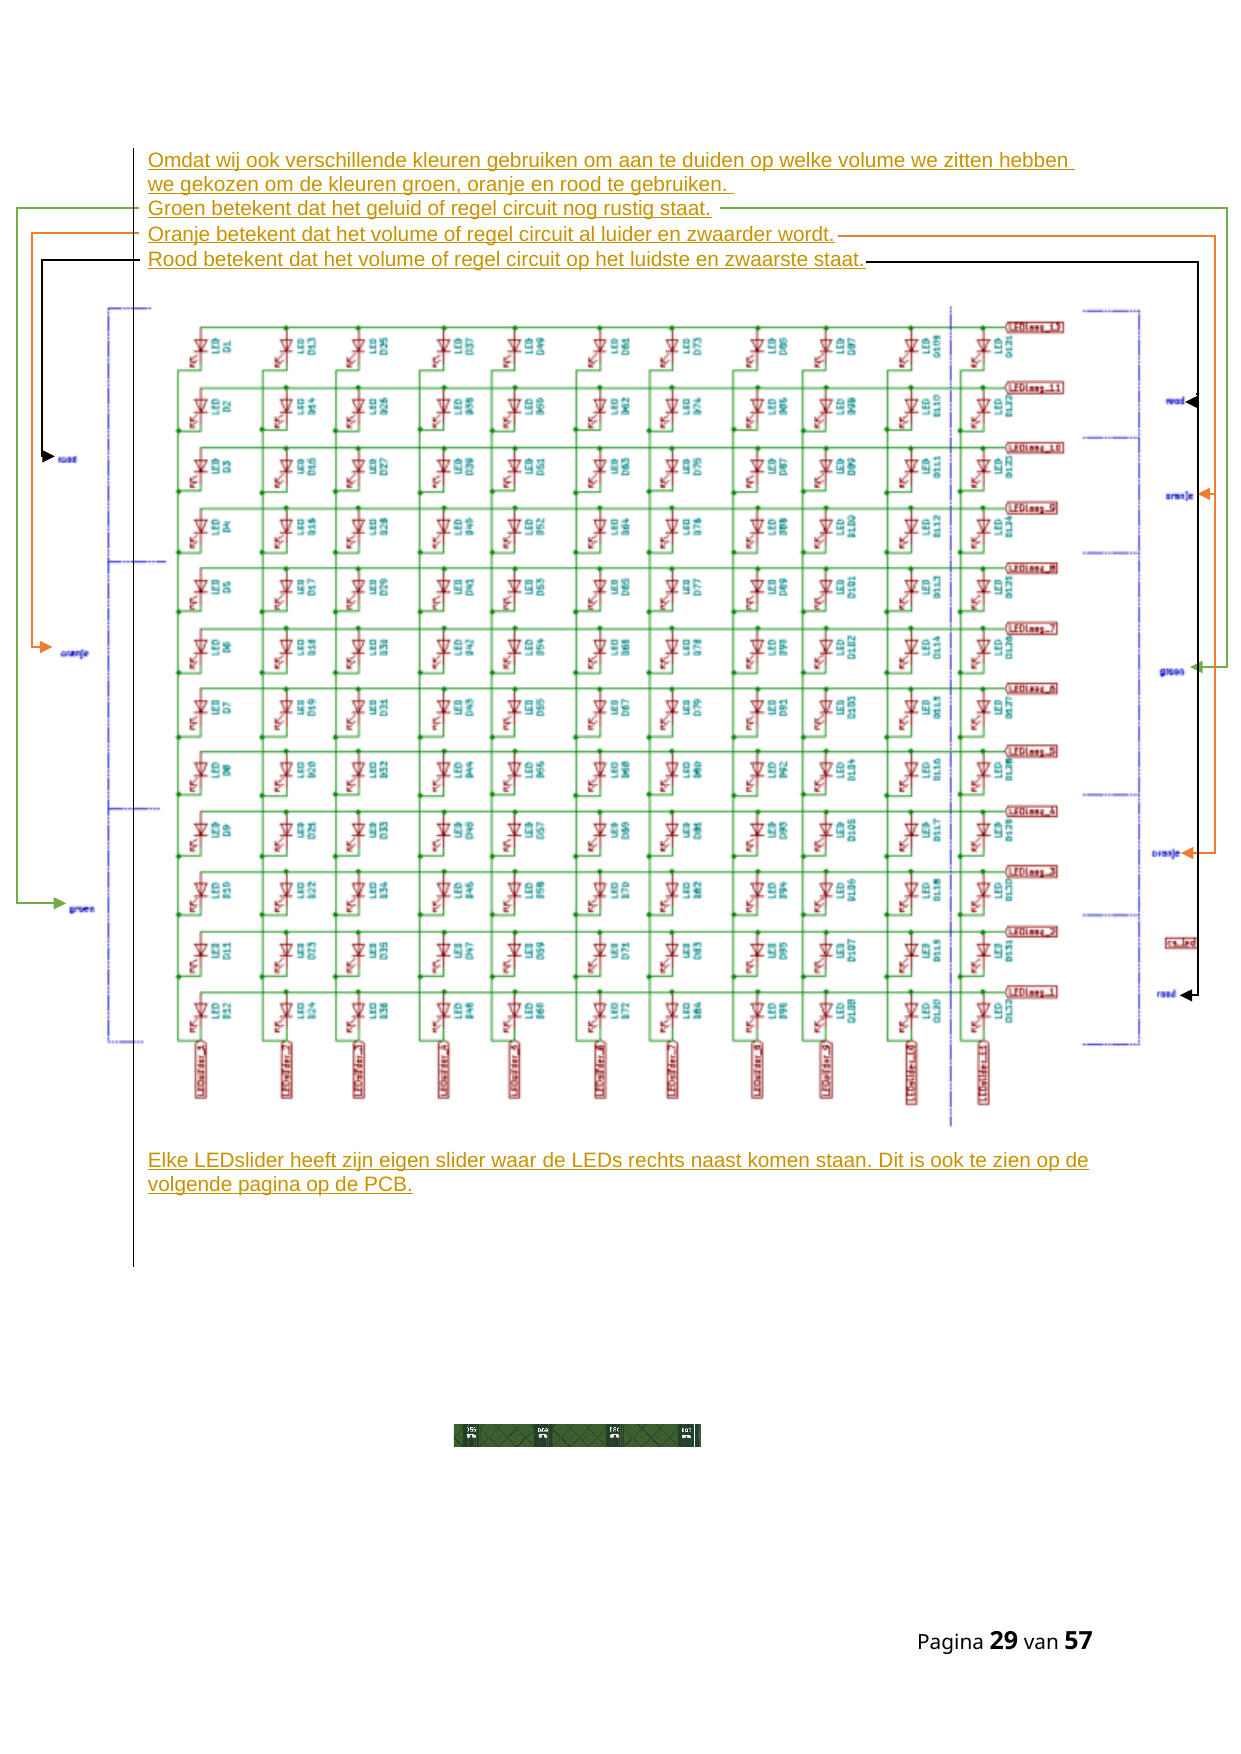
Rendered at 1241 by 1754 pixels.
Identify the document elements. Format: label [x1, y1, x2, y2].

picture [134, 284, 1197, 1131]
picture [43, 284, 133, 1131]
picture [453, 1424, 699, 1447]
